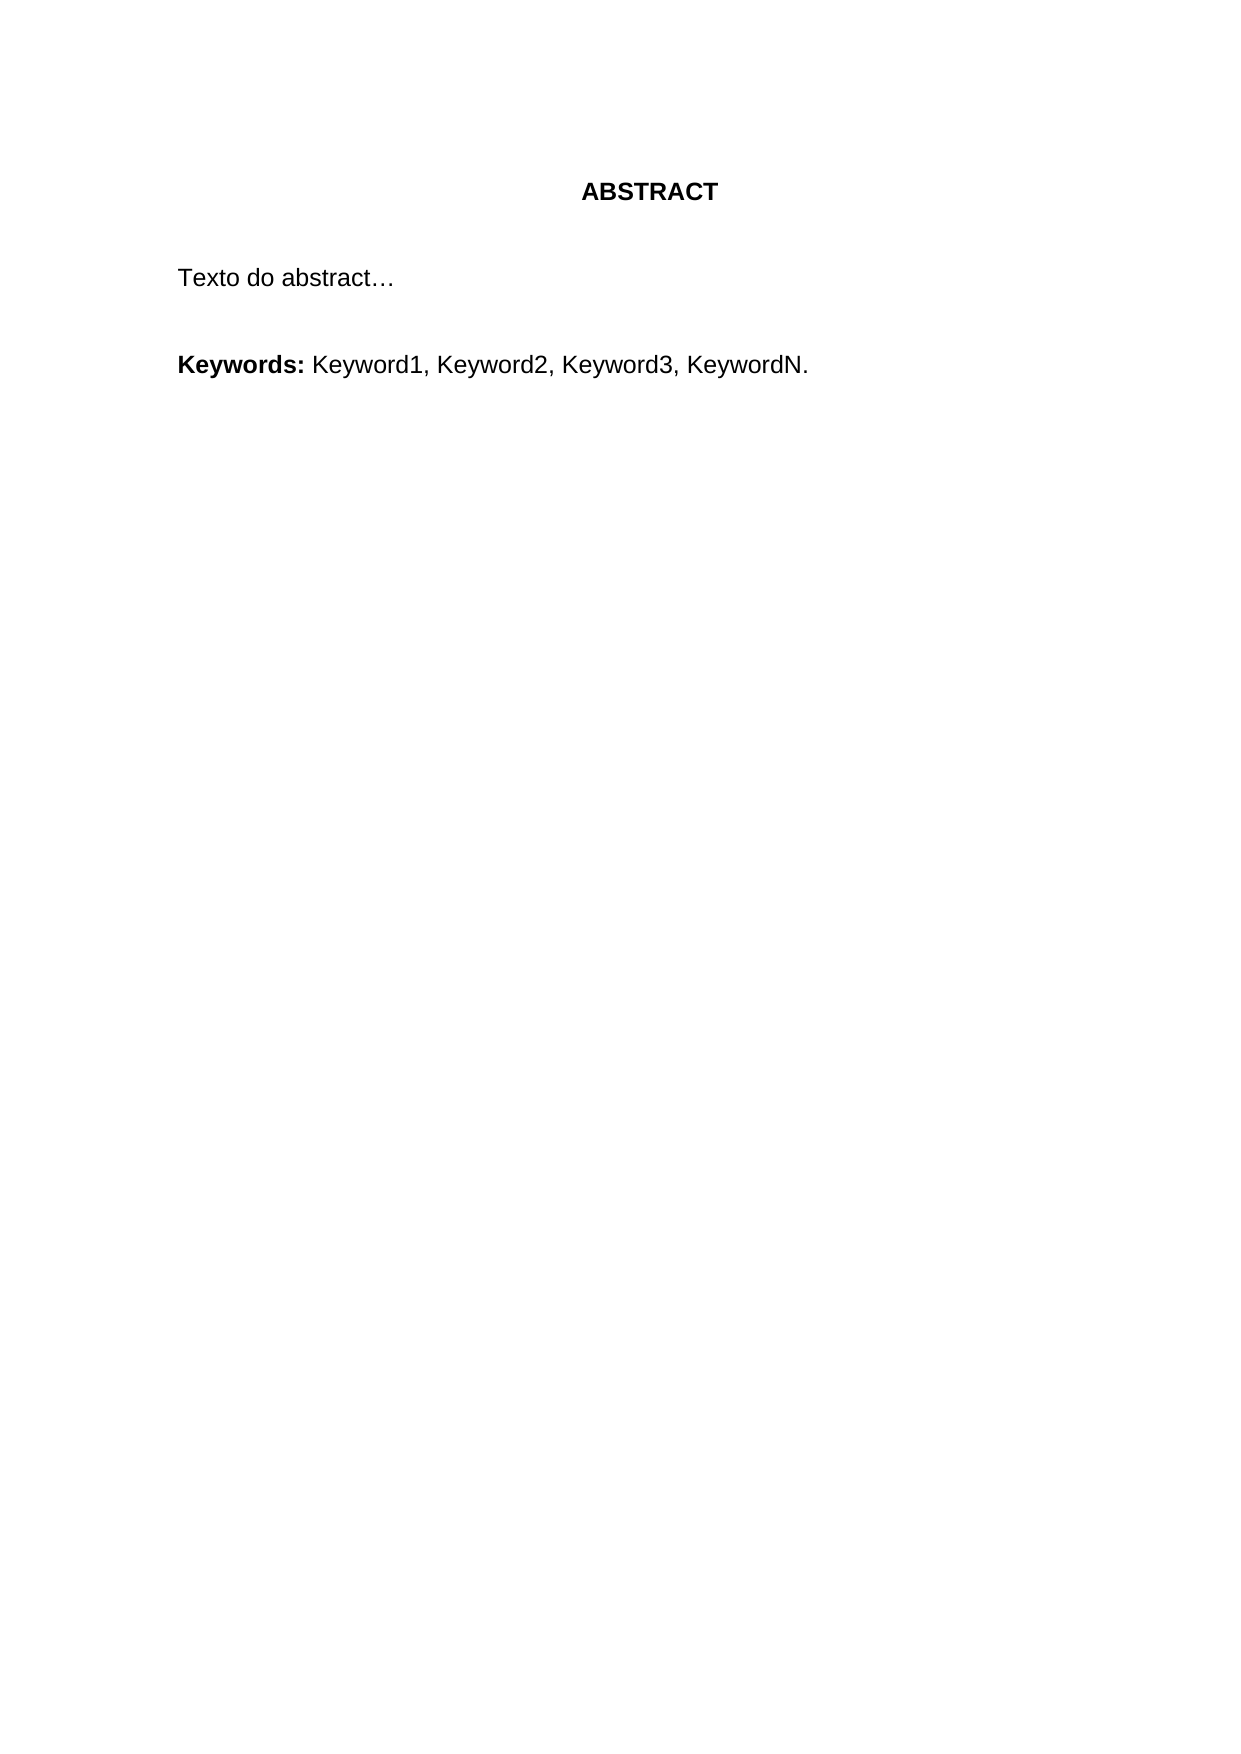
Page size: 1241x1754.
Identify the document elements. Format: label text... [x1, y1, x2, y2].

text Keywords: Keyword1, Keyword2, Keyword3, KeywordN. [177, 350, 1122, 378]
text ABSTRACT [177, 177, 1122, 206]
text Texto do abstract… [177, 263, 1122, 292]
